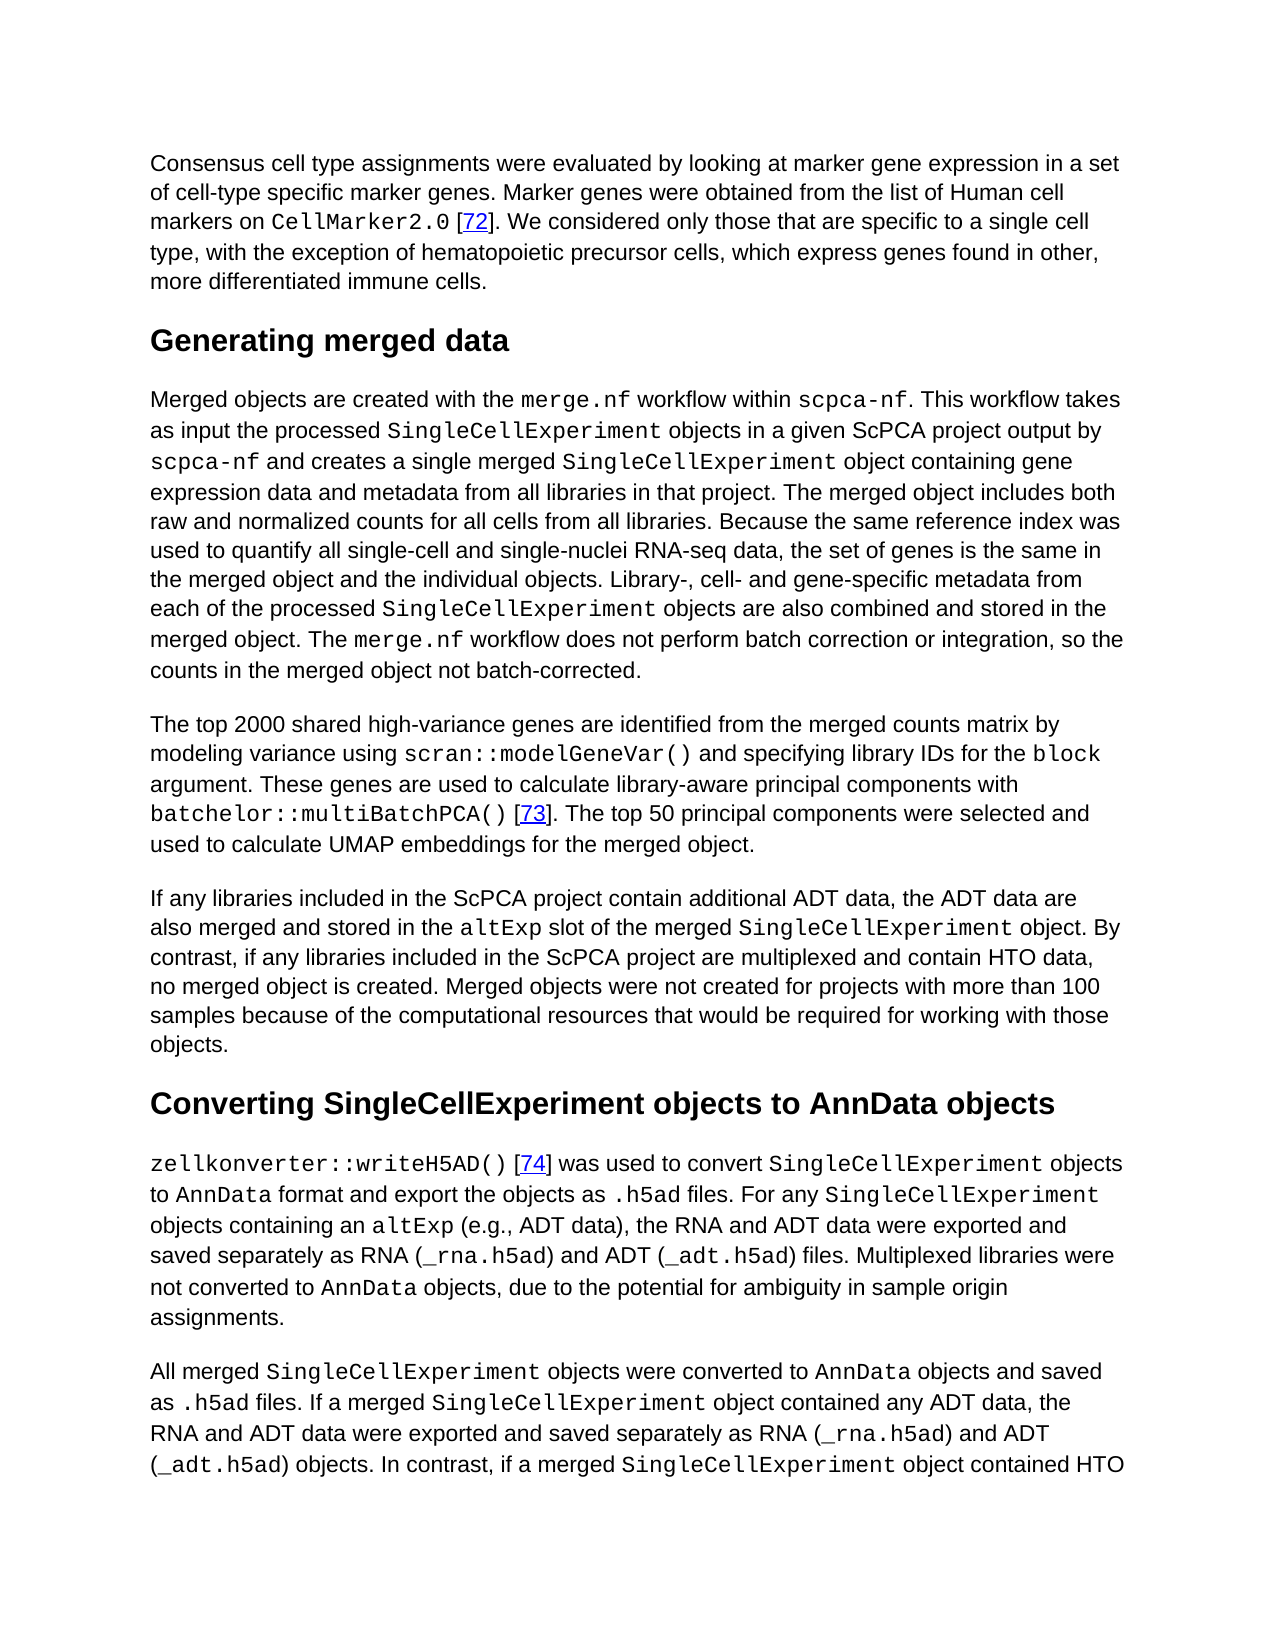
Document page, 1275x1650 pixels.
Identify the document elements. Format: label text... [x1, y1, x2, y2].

text zellkonverter::writeH5AD() [74] was used to convert SingleCellExperiment objects to AnnData format and export the objects as .h5ad files. For any SingleCellExperiment objects containing an altExp (e.g., ADT data), the RNA and ADT data were exported and saved separately as RNA (_rna.h5ad) and ADT (_adt.h5ad) files. Multiplexed libraries were not converted to AnnData objects, due to the potential for ambiguity in sample origin assignments. [150, 1150, 1125, 1331]
text The top 2000 shared high-variance genes are identified from the merged counts matrix by modeling variance using scran::modelGeneVar() and specifying library IDs for the block argument. These genes are used to calculate library-aware principal components with batchelor::multiBatchPCA() [73]. The top 50 principal components were selected and used to calculate UMAP embeddings for the merged object. [150, 711, 1125, 857]
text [150, 1358, 1125, 1479]
text Consensus cell type assignments were evaluated by looking at marker gene expression in a set of cell-type specific marker genes. Marker genes were obtained from the list of Human cell markers on CellMarker2.0 [72]. We considered only those that are specific to a single cell type, with the exception of hematopoietic precursor cells, which express genes found in other, more differentiated immune cells. [150, 150, 1125, 294]
subtitle Generating merged data [150, 322, 1125, 358]
subtitle Converting SingleCellExperiment objects to AnnData objects [150, 1085, 1125, 1121]
text Merged objects are created with the merge.nf workflow within scpca-nf. This workflow takes as input the processed SingleCellExperiment objects in a given ScPCA project output by scpca-nf and creates a single merged SingleCellExperiment object containing gene expression data and metadata from all libraries in that project. The merged object includes both raw and normalized counts for all cells from all libraries. Because the same reference index was used to quantify all single-cell and single-nuclei RNA-seq data, the set of genes is the same in the merged object and the individual objects. Library-, cell- and gene-specific metadata from each of the processed SingleCellExperiment objects are also combined and stored in the merged object. The merge.nf workflow does not perform batch correction or integration, so the counts in the merged object not batch-corrected. [150, 386, 1125, 683]
text If any libraries included in the ScPCA project contain additional ADT data, the ADT data are also merged and stored in the altExp slot of the merged SingleCellExperiment object. By contrast, if any libraries included in the ScPCA project are multiplexed and contain HTO data, no merged object is created. Merged objects were not created for projects with more than 100 samples because of the computational resources that would be required for working with those objects. [150, 884, 1125, 1058]
